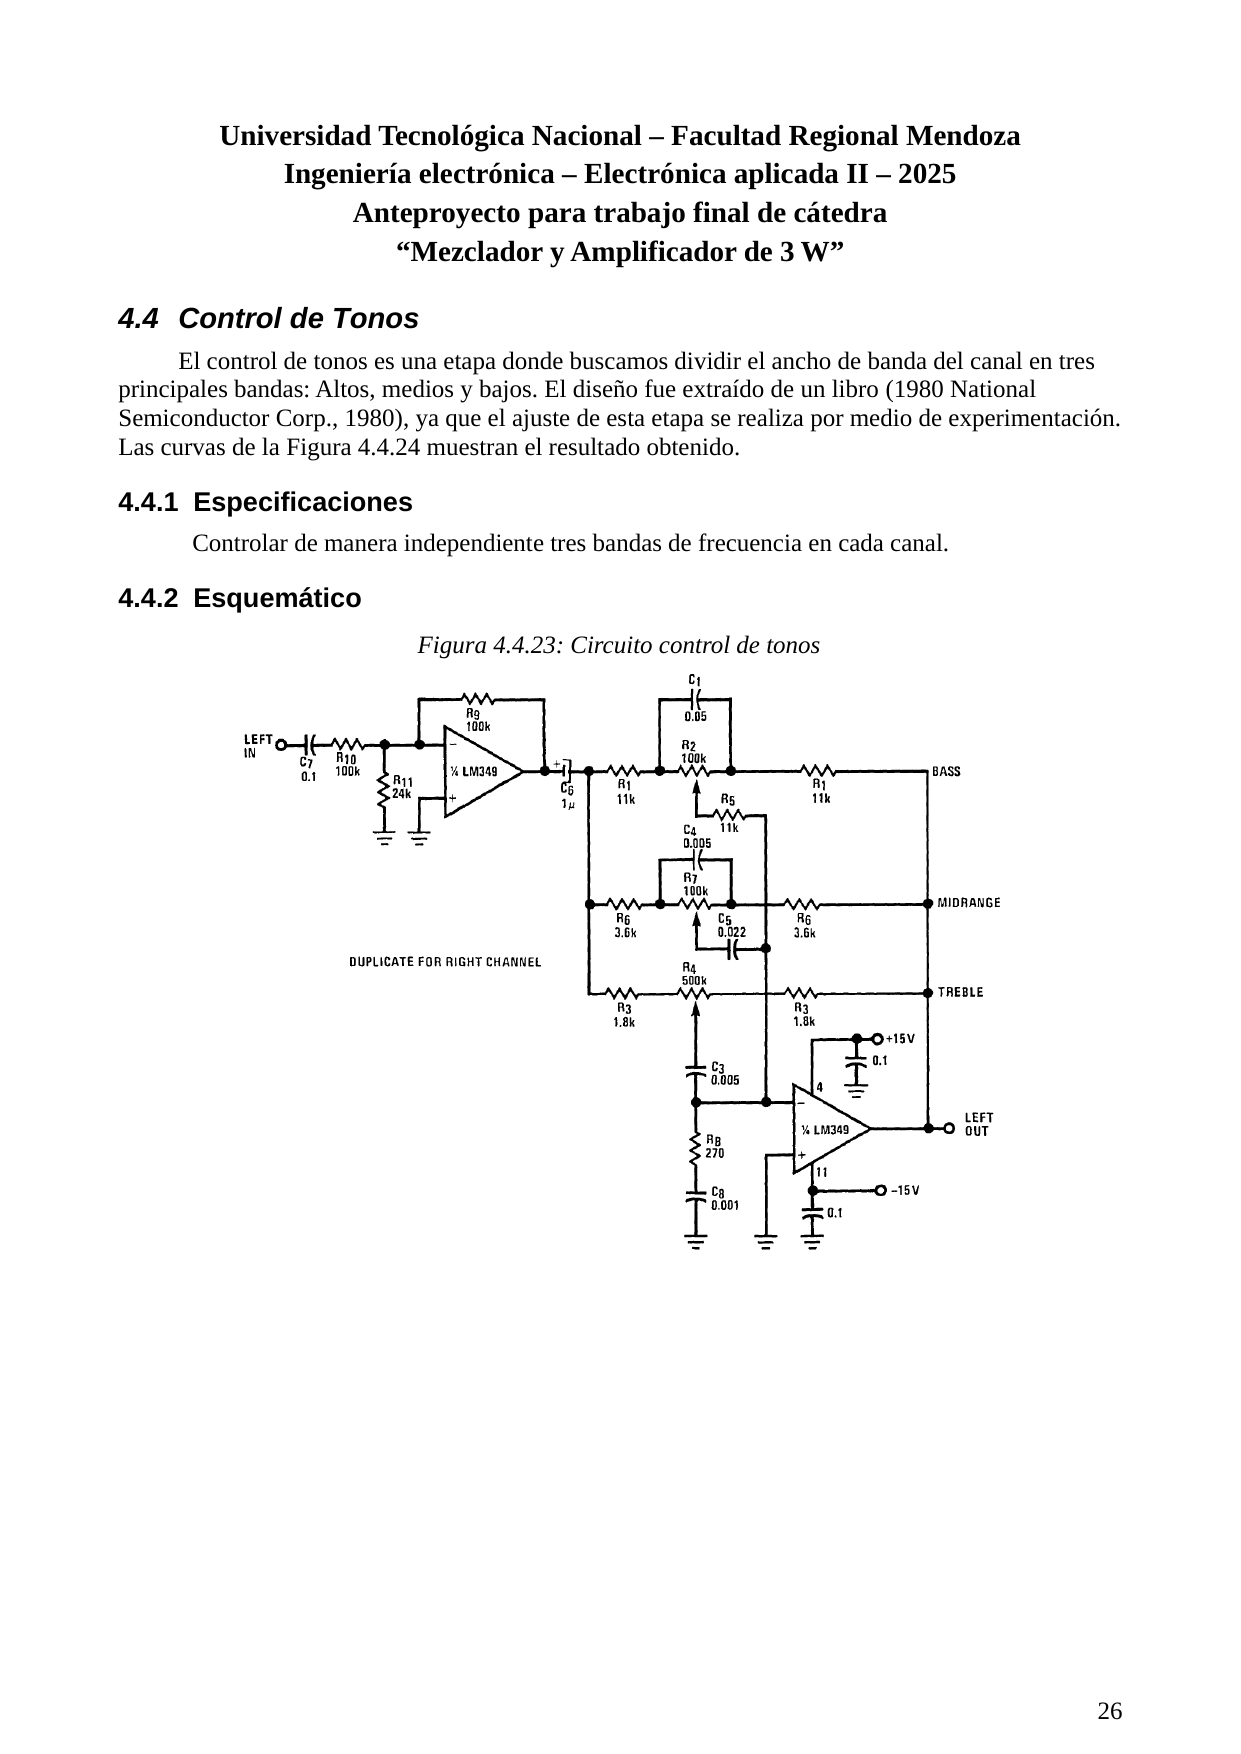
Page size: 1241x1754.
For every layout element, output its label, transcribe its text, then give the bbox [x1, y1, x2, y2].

subtitle Control de Tonos [118, 301, 1122, 334]
text Controlar de manera independiente tres bandas de frecuencia en cada canal. [118, 528, 1122, 557]
text El control de tonos es una etapa donde buscamos dividir el ancho de banda del canal en tres principales bandas: Altos, medios y bajos. El diseño fue extraído de un libro , ya que el ajuste de esta etapa se realiza por medio de experimentación. Las curvas de la Figura 4.4.2 muestran el resultado obtenido. [118, 346, 1122, 461]
subtitle Especificaciones [118, 486, 1122, 517]
picture [234, 671, 1007, 1261]
subtitle Esquemático [118, 582, 1122, 613]
